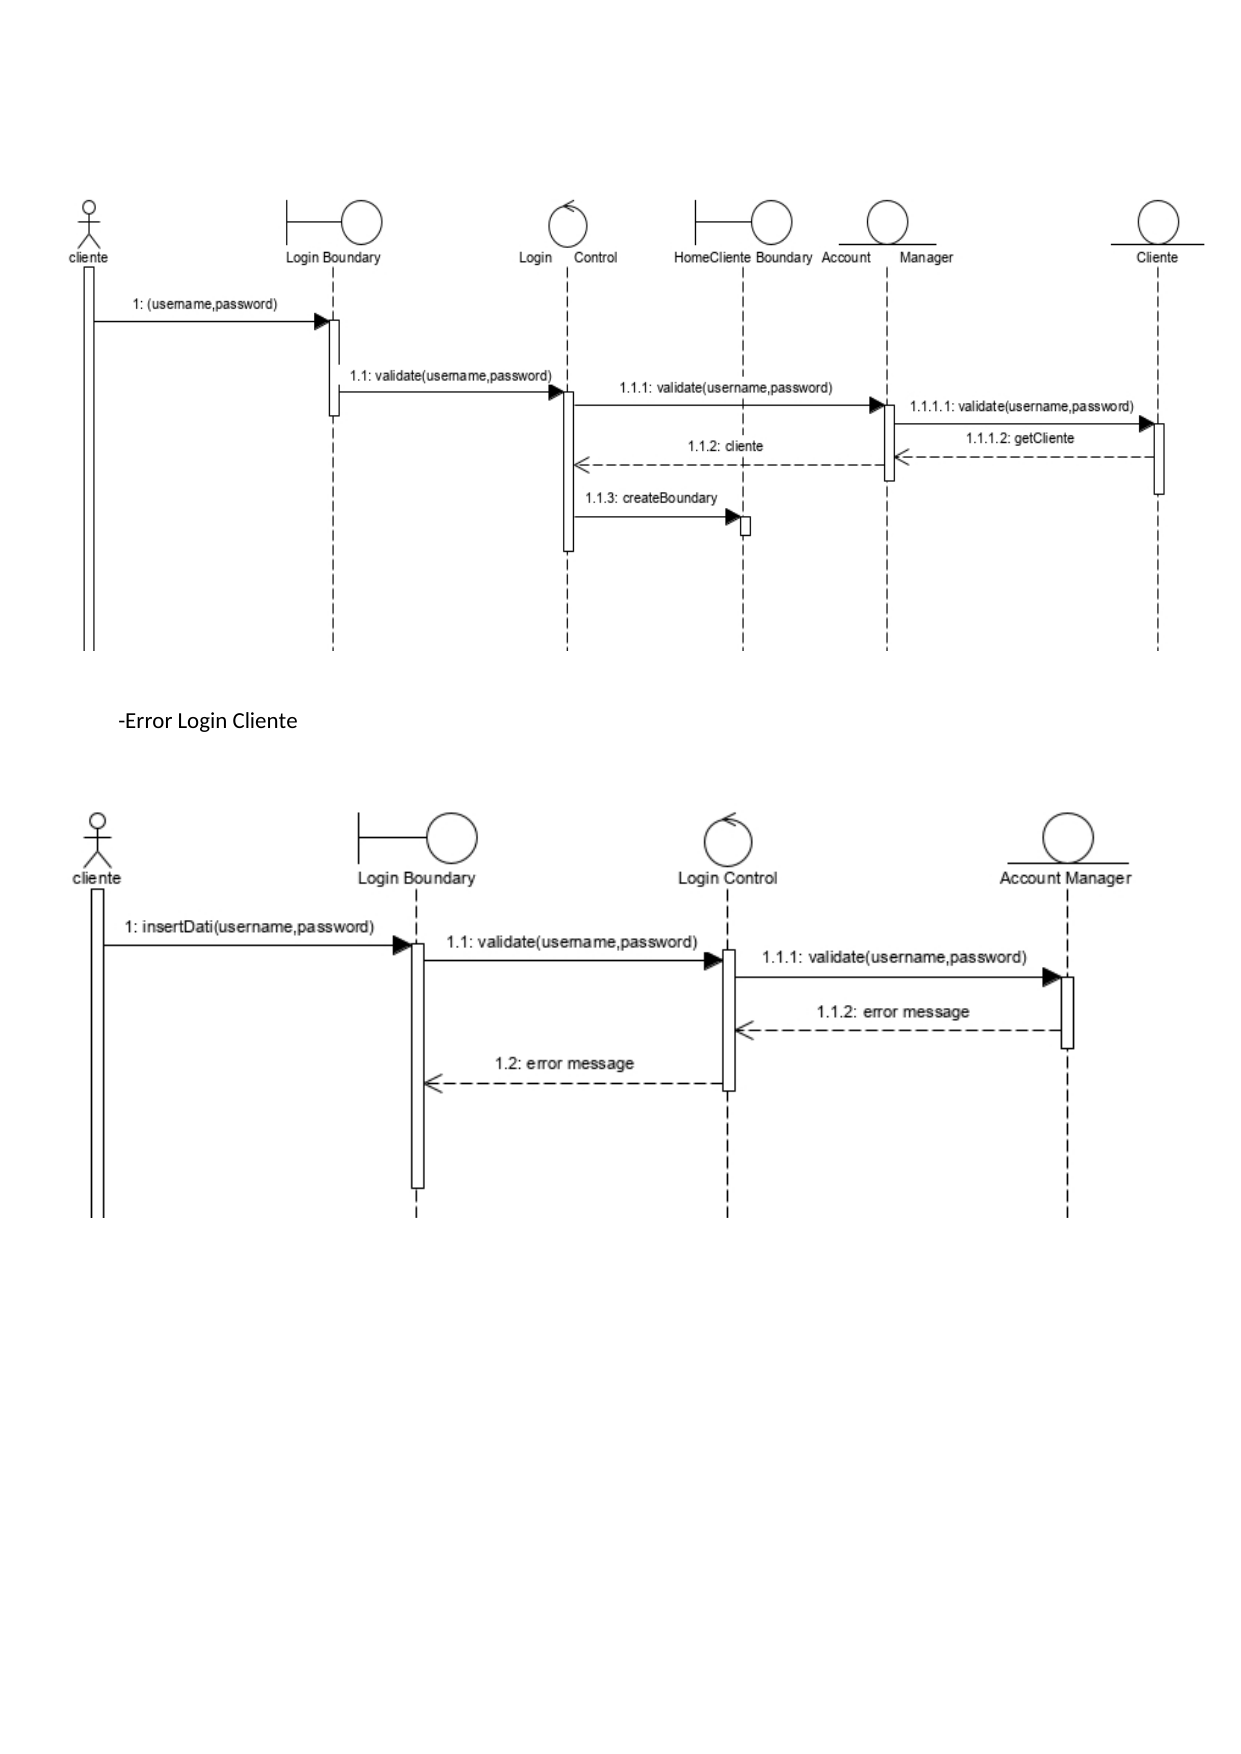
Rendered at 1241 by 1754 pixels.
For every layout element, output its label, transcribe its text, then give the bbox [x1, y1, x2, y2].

picture [44, 147, 1205, 651]
text -Error Login Cliente [118, 706, 1122, 734]
picture [44, 752, 1155, 1218]
